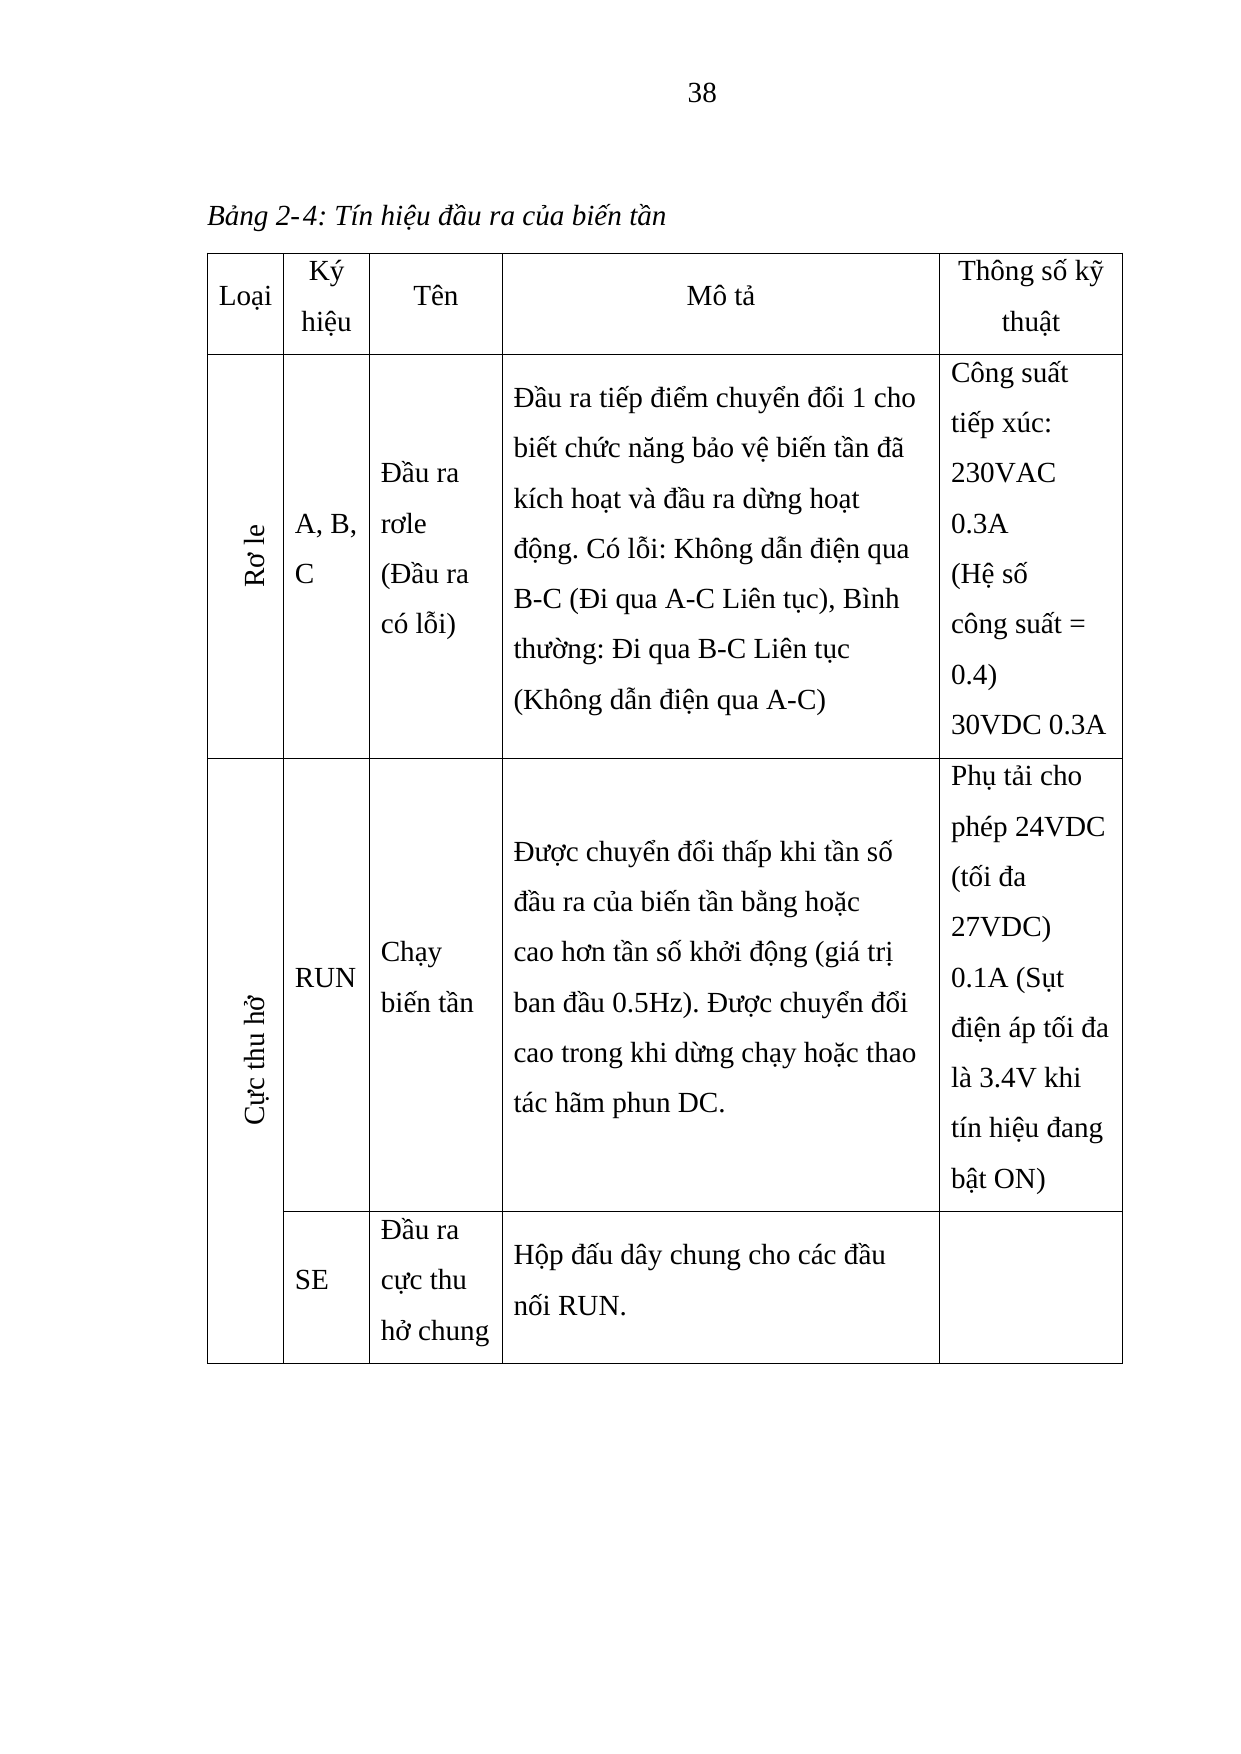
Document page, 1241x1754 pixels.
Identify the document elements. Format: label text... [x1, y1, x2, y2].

table_cell Đầu ra cực thu hở chung [370, 1212, 502, 1363]
text Bảng 2-4: Tín hiệu đầu ra của biến tần [207, 198, 1122, 232]
table_cell Công suất tiếp xúc: 230VAC 0.3A (Hệ số công suất = 0.4) 30VDC 0.3A [940, 355, 1122, 757]
table_cell A, B, C [284, 355, 369, 757]
table_cell Được chuyển đổi thấp khi tần số đầu ra của biến tần bằng hoặc cao hơn tần số khởi động (giá trị ban đầu 0.5Hz). Được chuyển đổi cao trong khi dừng chạy hoặc thao tác hãm phun DC. [503, 759, 939, 1211]
table_cell SE [284, 1212, 369, 1363]
table_cell Phụ tải cho phép 24VDC (tối đa 27VDC) 0.1A (Sụt điện áp tối đa là 3.4V khi tín hiệu đang bật ON) [940, 759, 1122, 1211]
table_header Thông số kỹ thuật [940, 254, 1122, 354]
table_cell [940, 1212, 1122, 1363]
table_cell Đầu ra rơle (Đầu ra có lỗi) [370, 355, 502, 757]
table_cell Đầu ra tiếp điểm chuyển đổi 1 cho biết chức năng bảo vệ biến tần đã kích hoạt và đầu ra dừng hoạt động. Có lỗi: Không dẫn điện qua B-C (Đi qua A-C Liên tục), Bình thường: Đi qua B-C Liên tục (Không dẫn điện qua A-C) [503, 355, 939, 757]
table_header Tên [370, 254, 502, 354]
table_cell RUN [284, 759, 369, 1211]
table_header Loại [208, 254, 283, 354]
table_header Ký hiệu [284, 254, 369, 354]
table_cell Chạy biến tần [370, 759, 502, 1211]
table_cell Cực thu hở [208, 759, 283, 1363]
table_cell Rơ le [208, 355, 283, 757]
table_cell Hộp đấu dây chung cho các đầu nối RUN. [503, 1212, 939, 1363]
table_header Mô tả [503, 254, 939, 354]
